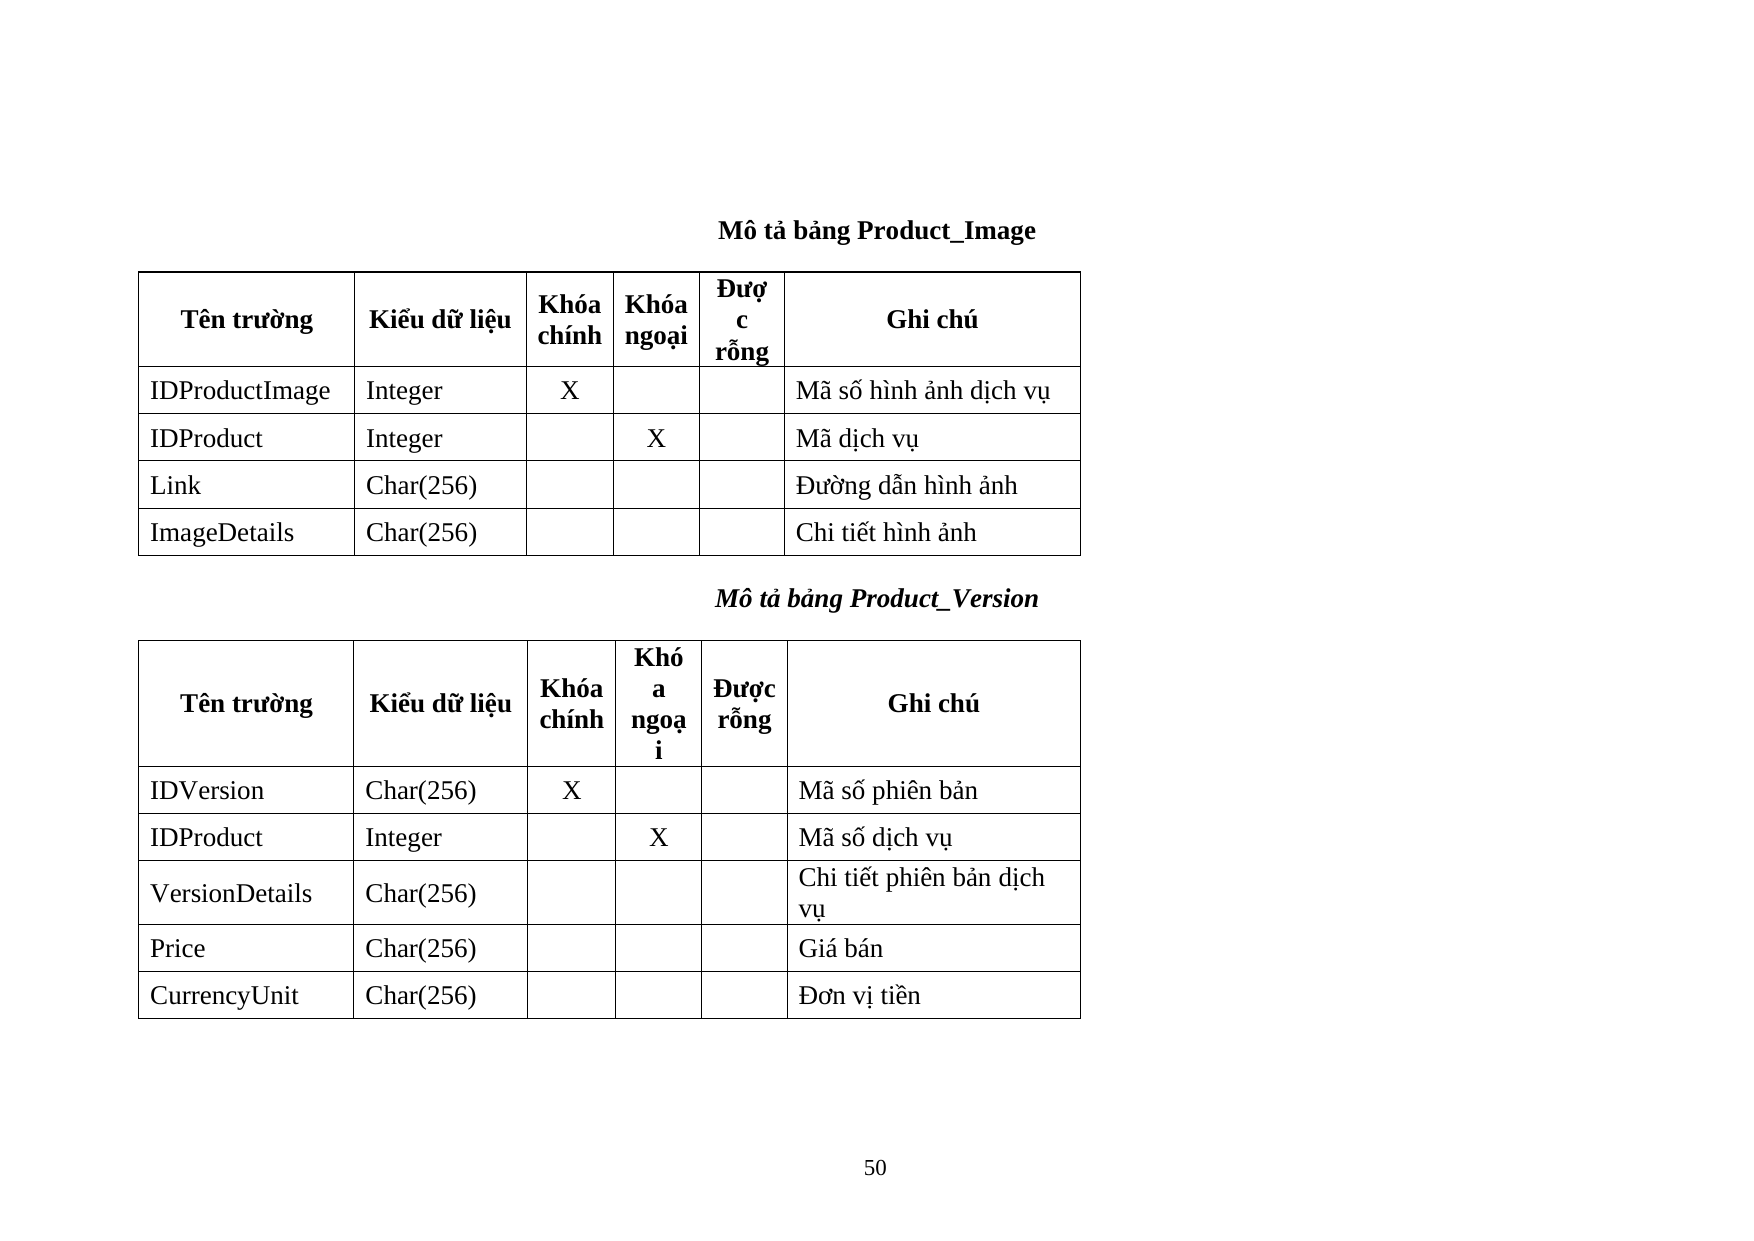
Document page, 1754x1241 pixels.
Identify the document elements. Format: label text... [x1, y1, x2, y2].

table_cell Char(256) [354, 925, 527, 971]
table_cell Link [139, 461, 354, 508]
table_cell Mã số dịch vụ [788, 814, 1080, 860]
table_cell [702, 972, 787, 1018]
table_cell Char(256) [354, 767, 527, 813]
table_cell IDProduct [139, 414, 354, 460]
table_cell Đơn vị tiền [788, 972, 1080, 1018]
table_cell [702, 925, 787, 971]
table_header Kiểu dữ liệu [355, 273, 526, 366]
text Mô tả bảng Product_Version [150, 582, 1604, 613]
table_cell Integer [354, 814, 527, 860]
table_cell X [614, 414, 699, 460]
table_cell [616, 767, 701, 813]
table_cell X [527, 367, 613, 413]
table_cell [528, 972, 615, 1018]
table_header Khóa chính [527, 273, 613, 366]
table_cell Giá bán [788, 925, 1080, 971]
table_cell X [528, 767, 615, 813]
table_cell [702, 861, 787, 923]
table_cell [702, 814, 787, 860]
table_cell [702, 767, 787, 813]
table_cell ImageDetails [139, 509, 354, 555]
table_cell [700, 414, 784, 460]
table_cell VersionDetails [139, 861, 353, 923]
table_header Kiểu dữ liệu [354, 641, 527, 766]
table_cell Integer [355, 414, 526, 460]
table_cell [527, 509, 613, 555]
text Mô tả bảng Product_Image [150, 214, 1604, 245]
table_cell Mã số hình ảnh dịch vụ [785, 367, 1080, 413]
table_cell [614, 509, 699, 555]
table_cell [614, 367, 699, 413]
table_header Khóa ngoại [614, 273, 699, 366]
table_cell [700, 461, 784, 508]
table_cell Chi tiết hình ảnh [785, 509, 1080, 555]
table_header Được rỗng [700, 273, 784, 366]
table_cell Char(256) [354, 861, 527, 923]
table_header Khóa ngoại [616, 641, 701, 766]
table_header Khóa chính [528, 641, 615, 766]
table_cell Integer [355, 367, 526, 413]
table_header Tên trường [139, 641, 353, 766]
table_cell [616, 861, 701, 923]
table_cell [528, 925, 615, 971]
table_cell CurrencyUnit [139, 972, 353, 1018]
table_cell Price [139, 925, 353, 971]
table_cell [527, 461, 613, 508]
table_cell Đường dẫn hình ảnh [785, 461, 1080, 508]
table_cell Char(256) [355, 509, 526, 555]
table_cell X [616, 814, 701, 860]
table_cell Mã số phiên bản [788, 767, 1080, 813]
table_header Tên trường [139, 273, 354, 366]
table_cell IDVersion [139, 767, 353, 813]
table_cell Char(256) [355, 461, 526, 508]
table_cell [616, 925, 701, 971]
table_cell IDProduct [139, 814, 353, 860]
table_cell [614, 461, 699, 508]
table_cell [528, 814, 615, 860]
table_cell IDProductImage [139, 367, 354, 413]
table_cell [528, 861, 615, 923]
table_cell [616, 972, 701, 1018]
table_cell [700, 367, 784, 413]
table_cell Chi tiết phiên bản dịch vụ [788, 861, 1080, 923]
table_cell [527, 414, 613, 460]
table_cell Mã dịch vụ [785, 414, 1080, 460]
table_header Được rỗng [702, 641, 787, 766]
table_cell Char(256) [354, 972, 527, 1018]
table_cell [700, 509, 784, 555]
table_header Ghi chú [785, 273, 1080, 366]
table_header Ghi chú [788, 641, 1080, 766]
